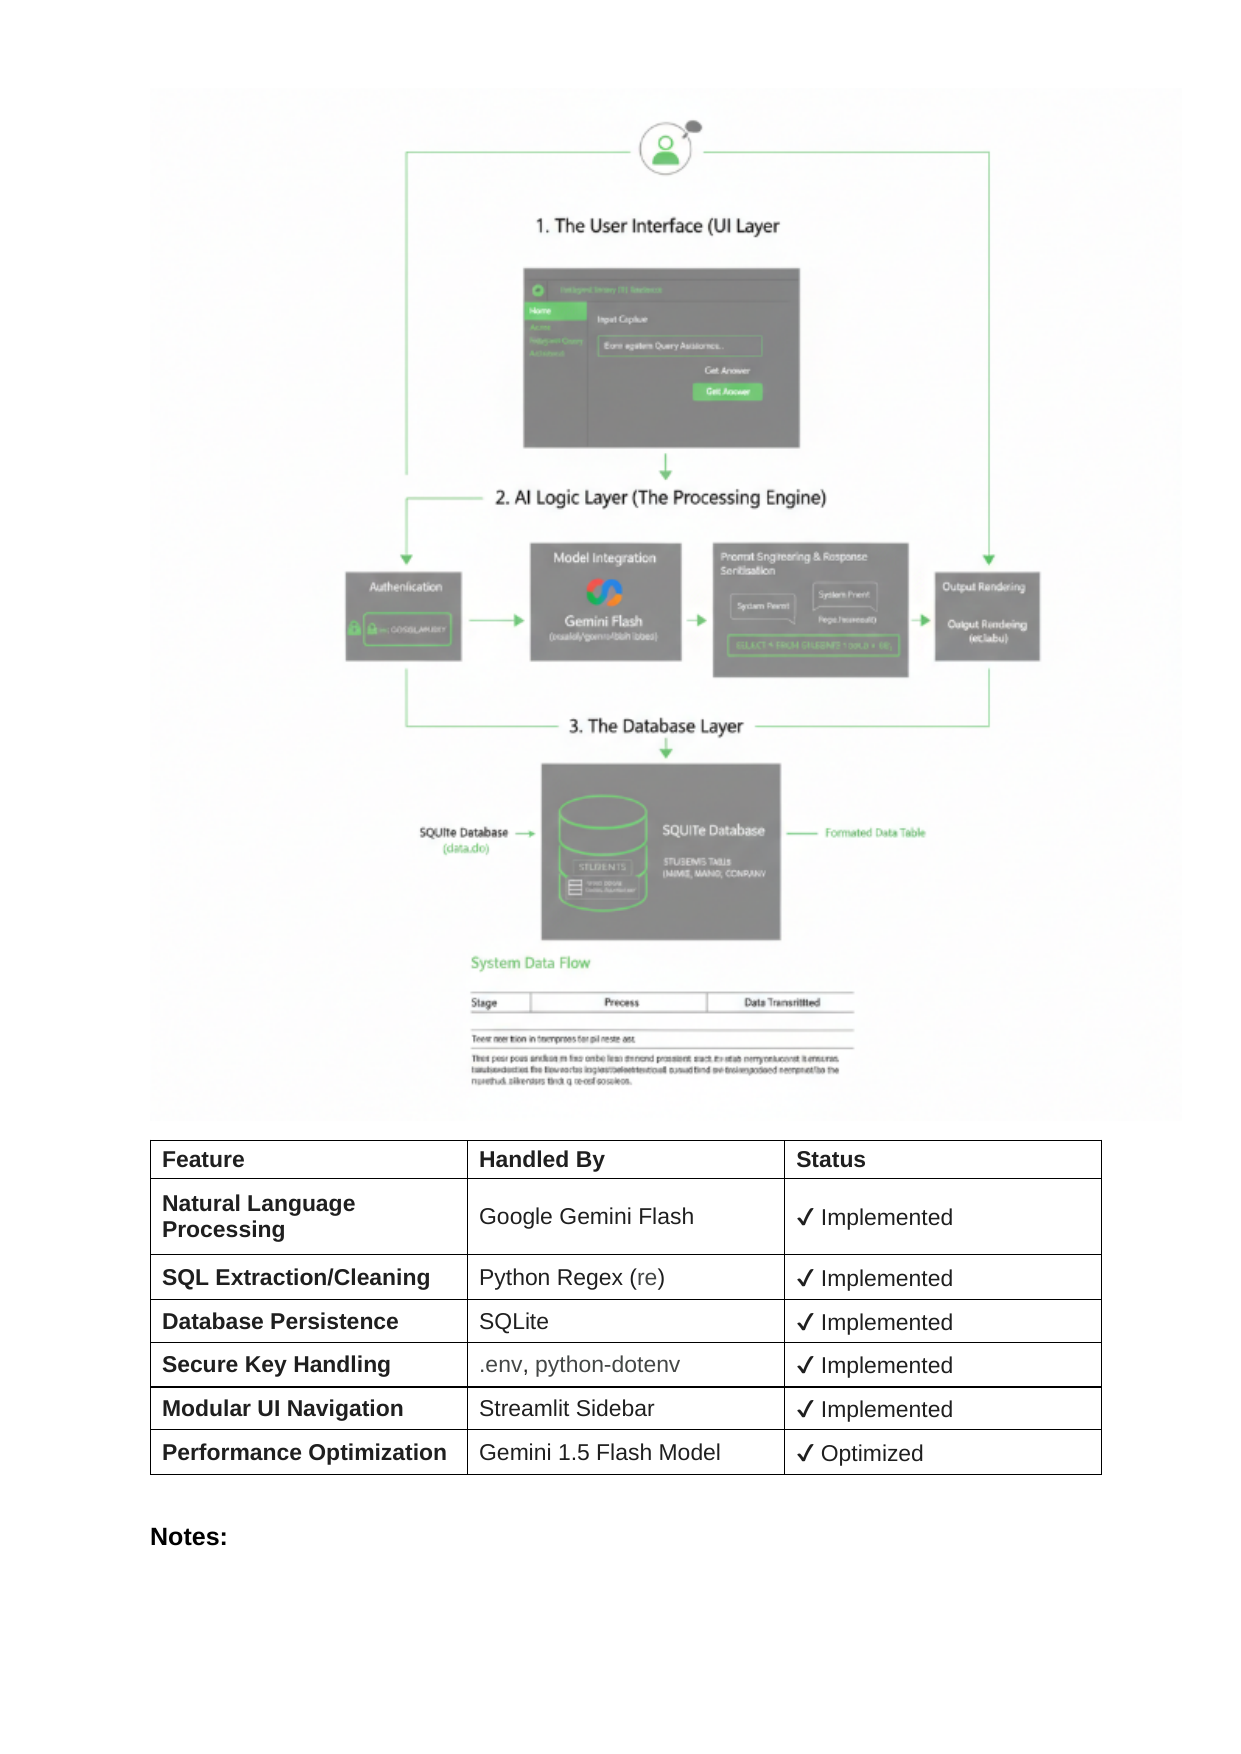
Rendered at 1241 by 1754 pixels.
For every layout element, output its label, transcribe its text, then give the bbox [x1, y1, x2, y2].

table_cell ✔ Optimized [785, 1430, 1101, 1474]
table_cell SQLite [468, 1300, 784, 1342]
table_cell SQL Extraction/Cleaning [151, 1255, 467, 1299]
table_cell ✔ Implemented [785, 1343, 1101, 1386]
text Notes: [150, 1522, 1090, 1551]
table_cell Natural Language Processing [151, 1179, 467, 1254]
table_header Feature [151, 1141, 467, 1178]
table_cell Modular UI Navigation [151, 1388, 467, 1429]
table_cell Gemini 1.5 Flash Model [468, 1430, 784, 1474]
table_cell ✔ Implemented [785, 1179, 1101, 1254]
picture [150, 88, 1183, 1121]
table_cell Secure Key Handling [151, 1343, 467, 1386]
table_header Handled By [468, 1141, 784, 1178]
table_cell .env, python-dotenv [468, 1343, 784, 1386]
table_cell Performance Optimization [151, 1430, 467, 1474]
table_cell ✔ Implemented [785, 1255, 1101, 1299]
table_cell Python Regex (re) [468, 1255, 784, 1299]
table_cell ✔ Implemented [785, 1300, 1101, 1342]
table_cell Google Gemini Flash [468, 1179, 784, 1254]
table_cell Database Persistence [151, 1300, 467, 1342]
table_cell ✔ Implemented [785, 1388, 1101, 1429]
table_header Status [785, 1141, 1101, 1178]
table_cell Streamlit Sidebar [468, 1388, 784, 1429]
